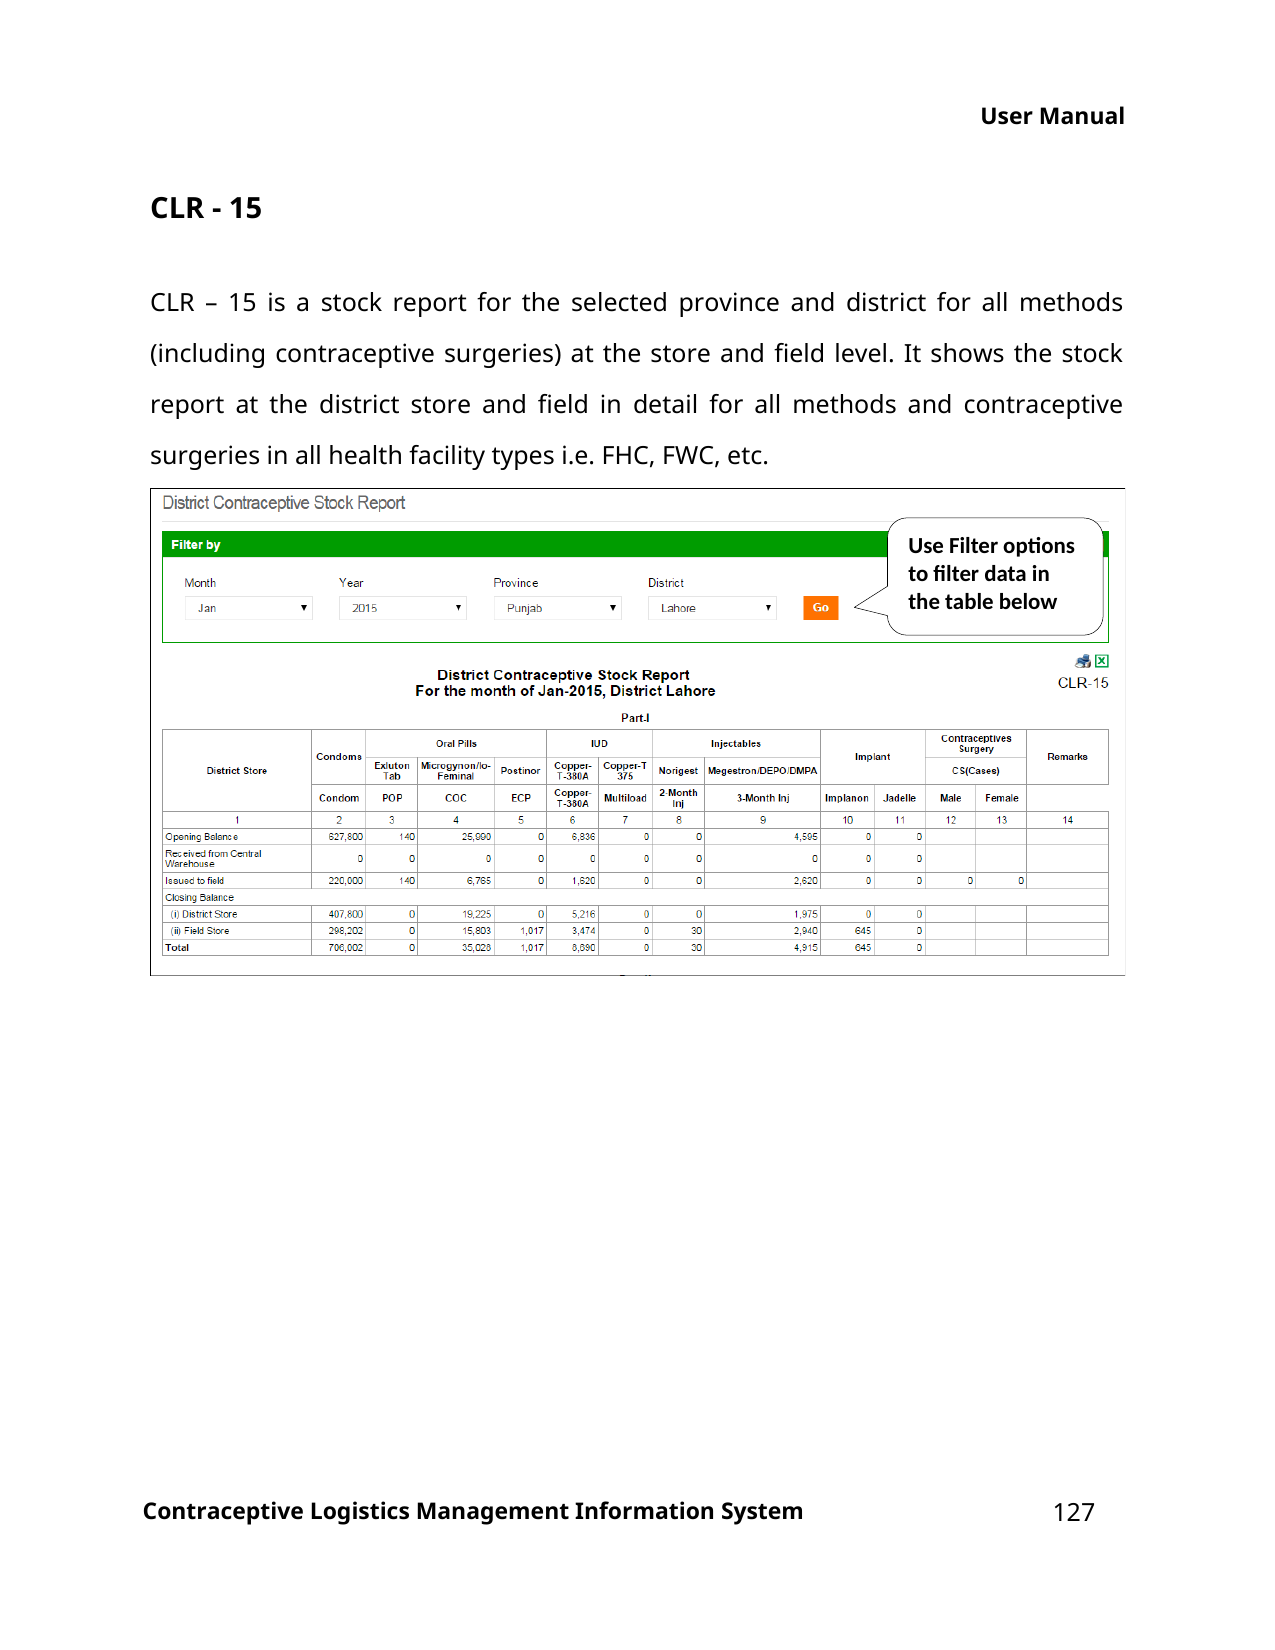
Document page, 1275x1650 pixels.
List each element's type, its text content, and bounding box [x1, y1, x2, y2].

text CLR – 15 is a stock report for the selected province and district for all methods (including contraceptive surgeries) at the store and field level. It shows the stock report at the district store and field in detail for all methods and contraceptive surgeries in all health facility types i.e. FHC, FWC, etc. [150, 284, 1125, 472]
picture [150, 488, 1125, 976]
subtitle CLR - 15 [150, 187, 1125, 227]
